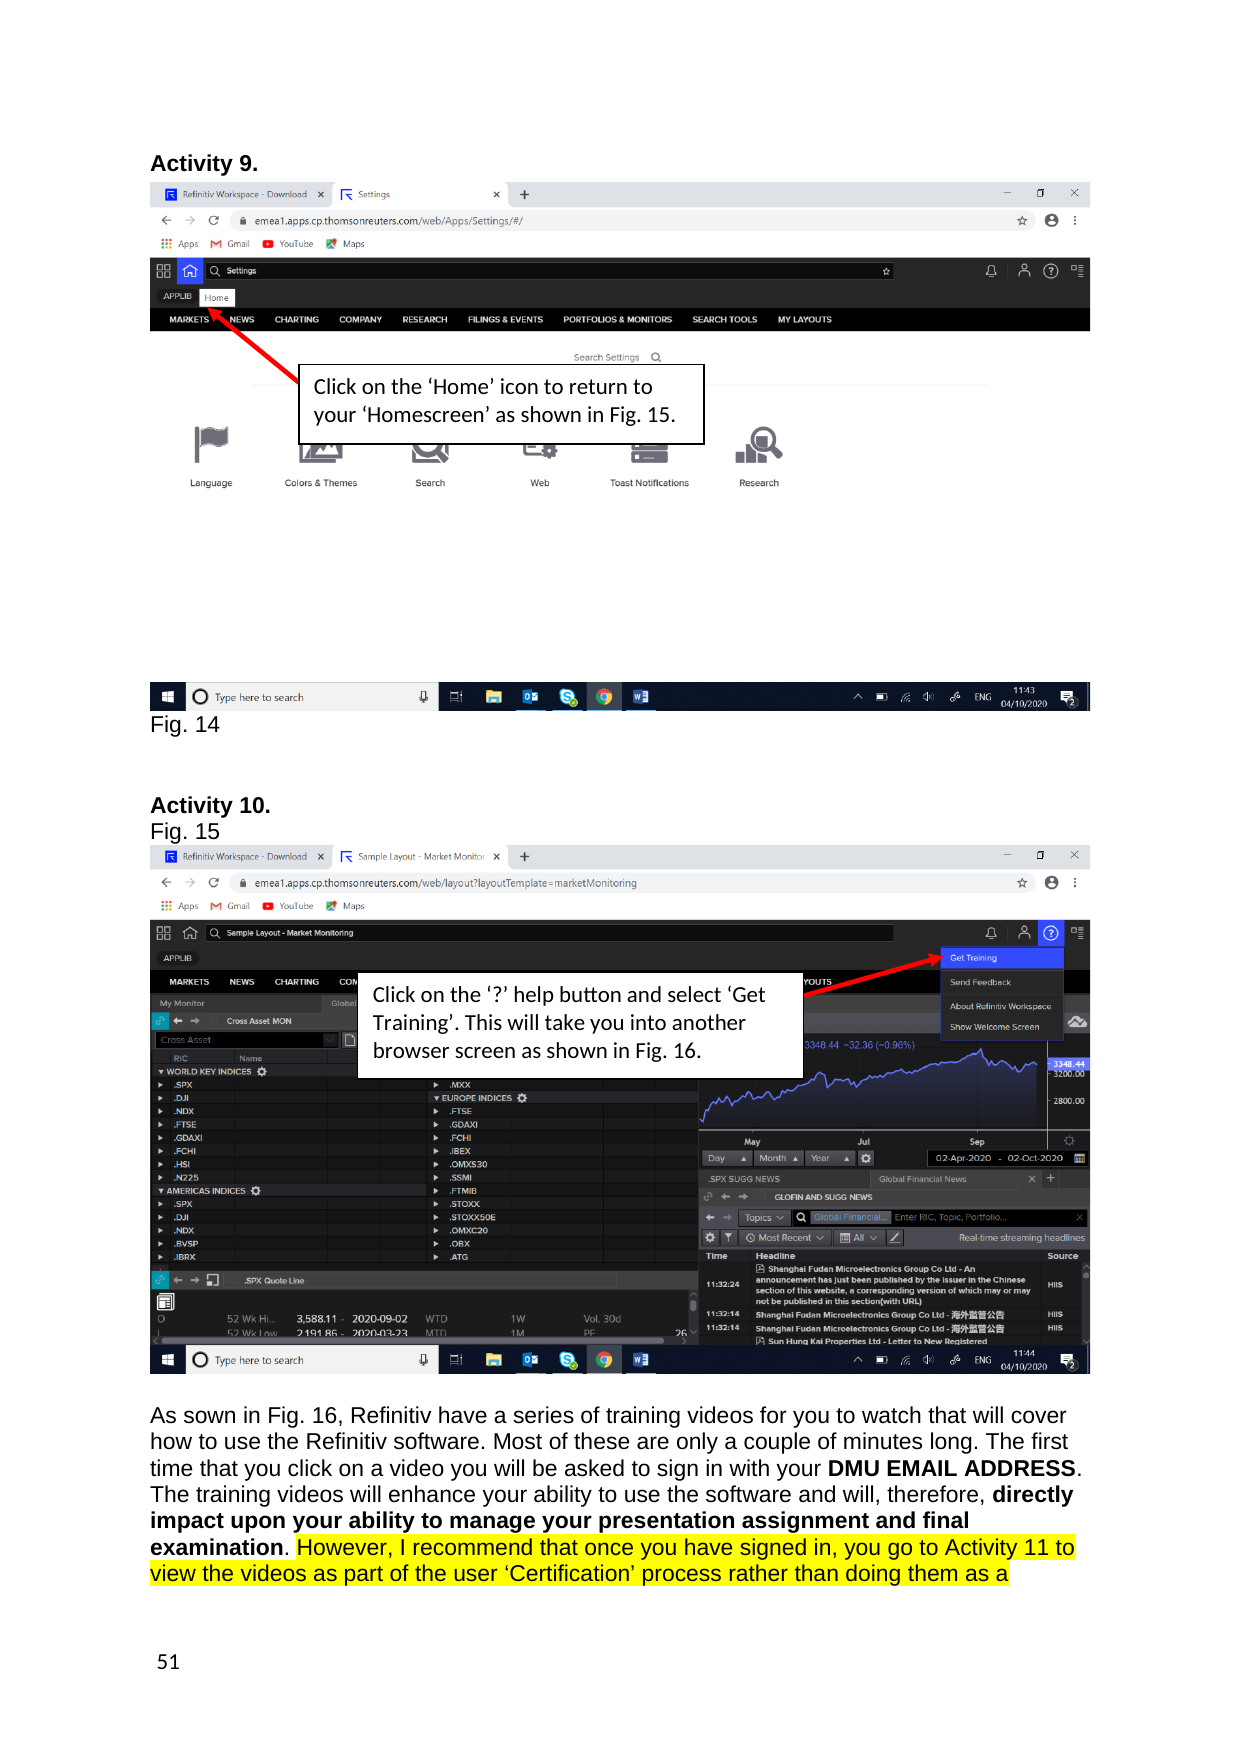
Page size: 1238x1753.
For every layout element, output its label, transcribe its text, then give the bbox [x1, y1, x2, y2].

text Activity 9. [150, 150, 1087, 176]
picture [150, 845, 1091, 1374]
picture [150, 182, 1091, 711]
text Fig. 15 [150, 818, 1087, 844]
text Activity 10. [150, 792, 1087, 818]
text Fig. 14 [150, 711, 1087, 737]
text As sown in Fig. 16, Refinitiv have a series of training videos for you to watch that will cover how to use the Refinitiv software. Most of these are only a couple of minutes long. The first time that you click on a video you will be asked to sign in with your DMU EMAIL ADDRESS. [150, 1402, 1087, 1481]
